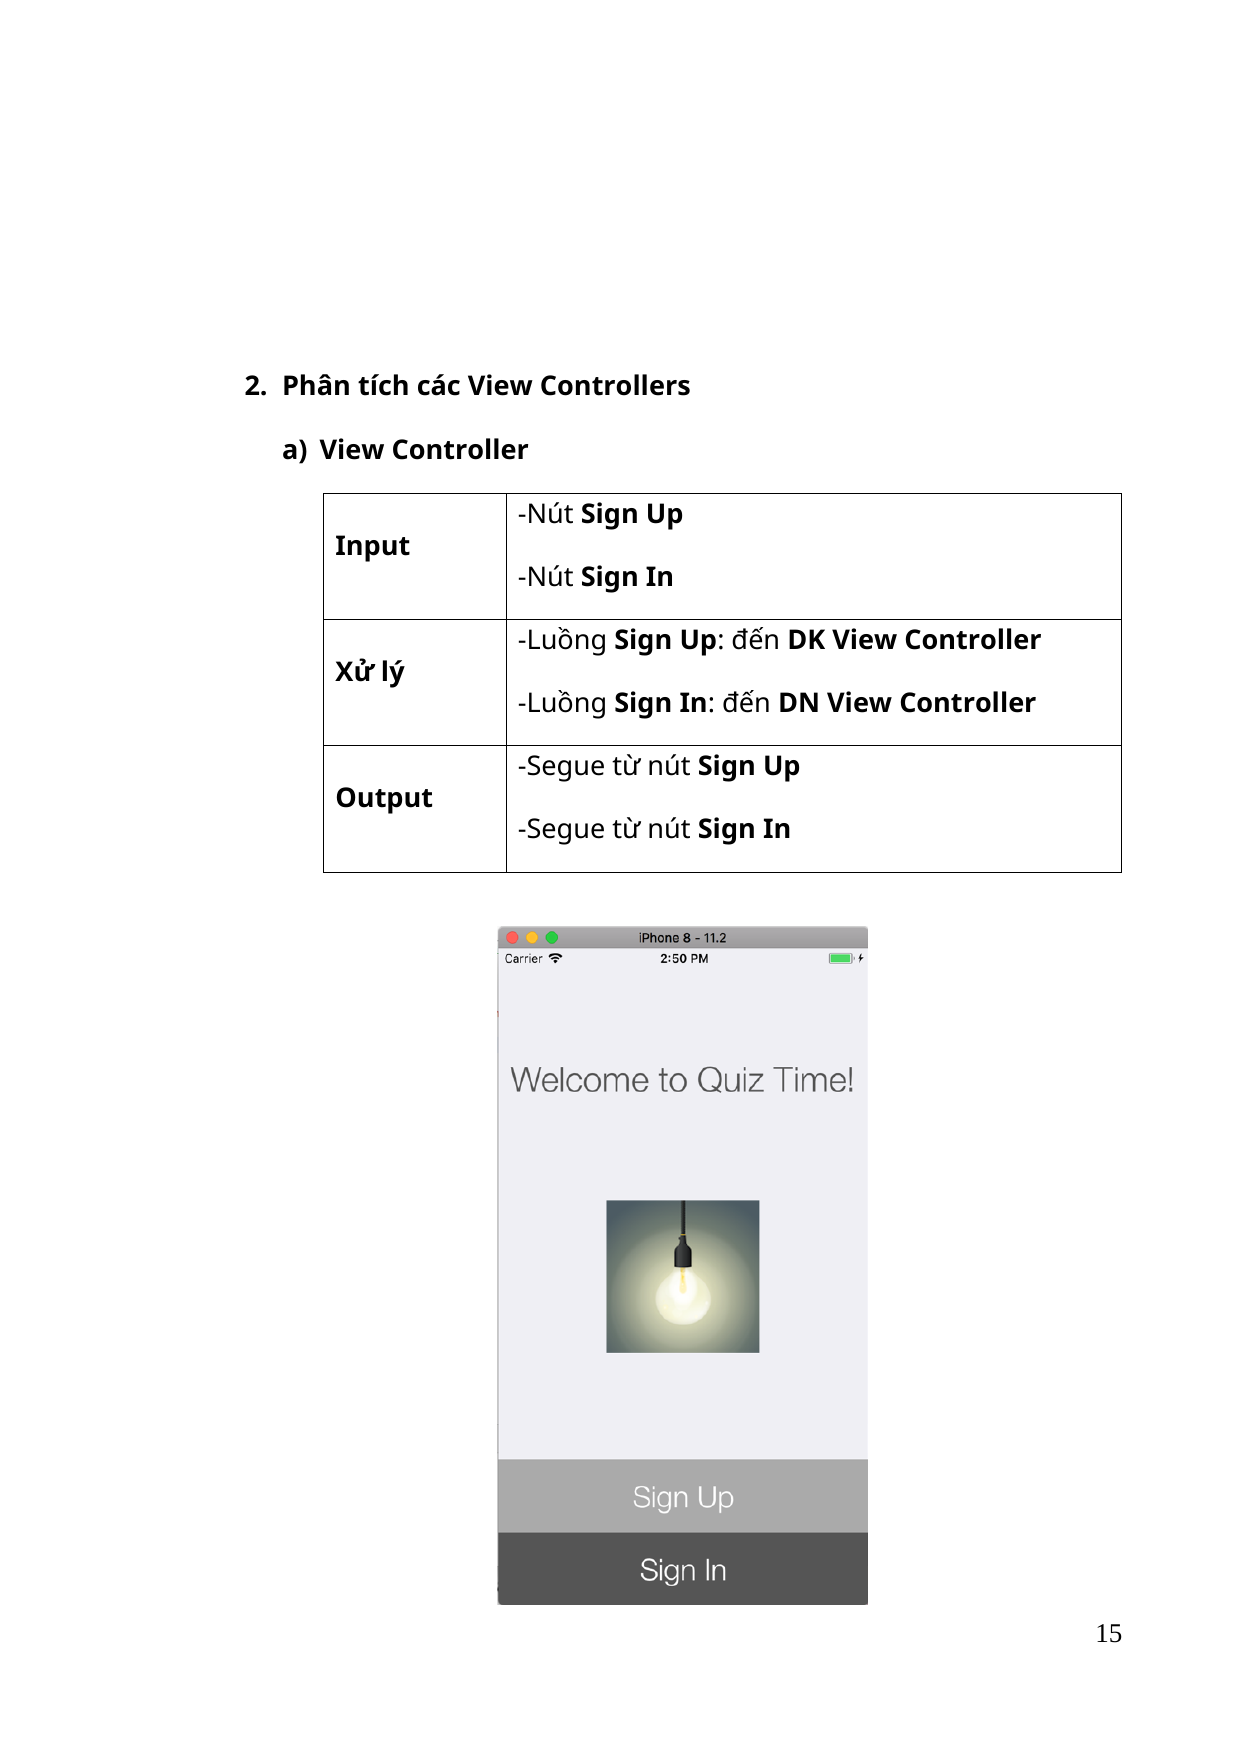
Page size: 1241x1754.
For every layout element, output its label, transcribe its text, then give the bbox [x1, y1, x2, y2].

table_cell Xử lý [324, 620, 506, 745]
table_cell -Segue từ nút Sign Up -Segue từ nút Sign In [507, 746, 1121, 872]
list Phân tích các View Controllers [244, 367, 1122, 404]
table_cell Output [324, 746, 506, 872]
table_cell -Luồng Sign Up: đến DK View Controller -Luồng Sign In: đến DN View Controller [507, 620, 1121, 745]
table_header Input [324, 494, 506, 619]
table_header -Nút Sign Up -Nút Sign In [507, 494, 1121, 619]
picture [497, 926, 868, 1605]
list View Controller [282, 430, 1122, 467]
